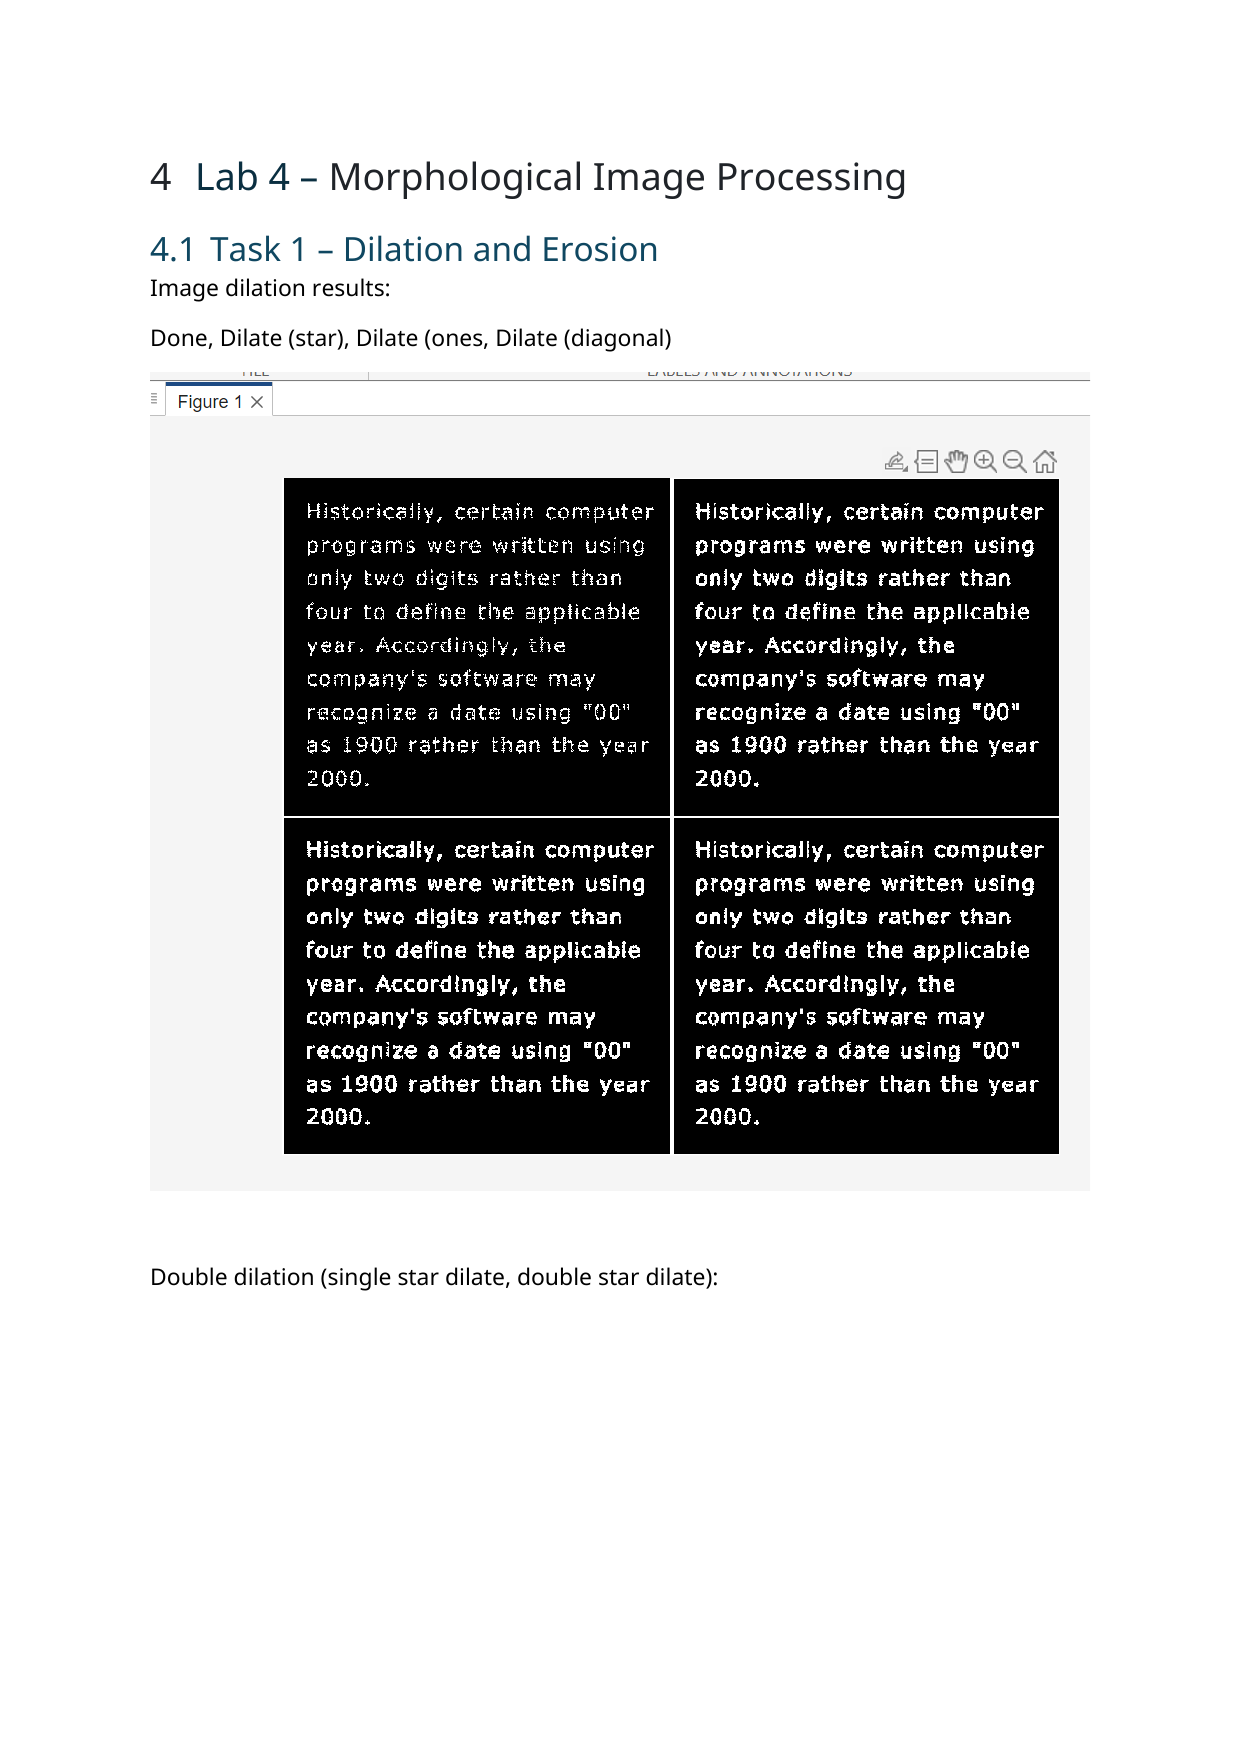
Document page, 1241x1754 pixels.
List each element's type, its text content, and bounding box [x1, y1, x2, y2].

text Done, Dilate (star), Dilate (ones, Dilate (diagonal) [150, 322, 1090, 353]
text Image dilation results: [150, 271, 1090, 303]
text Double dilation (single star dilate, double star dilate): [150, 1261, 1090, 1292]
subtitle Task 1 – Dilation and Erosion [150, 226, 1090, 271]
subtitle Lab 4 – Morphological Image Processing [150, 150, 1090, 201]
picture [150, 372, 1091, 1191]
